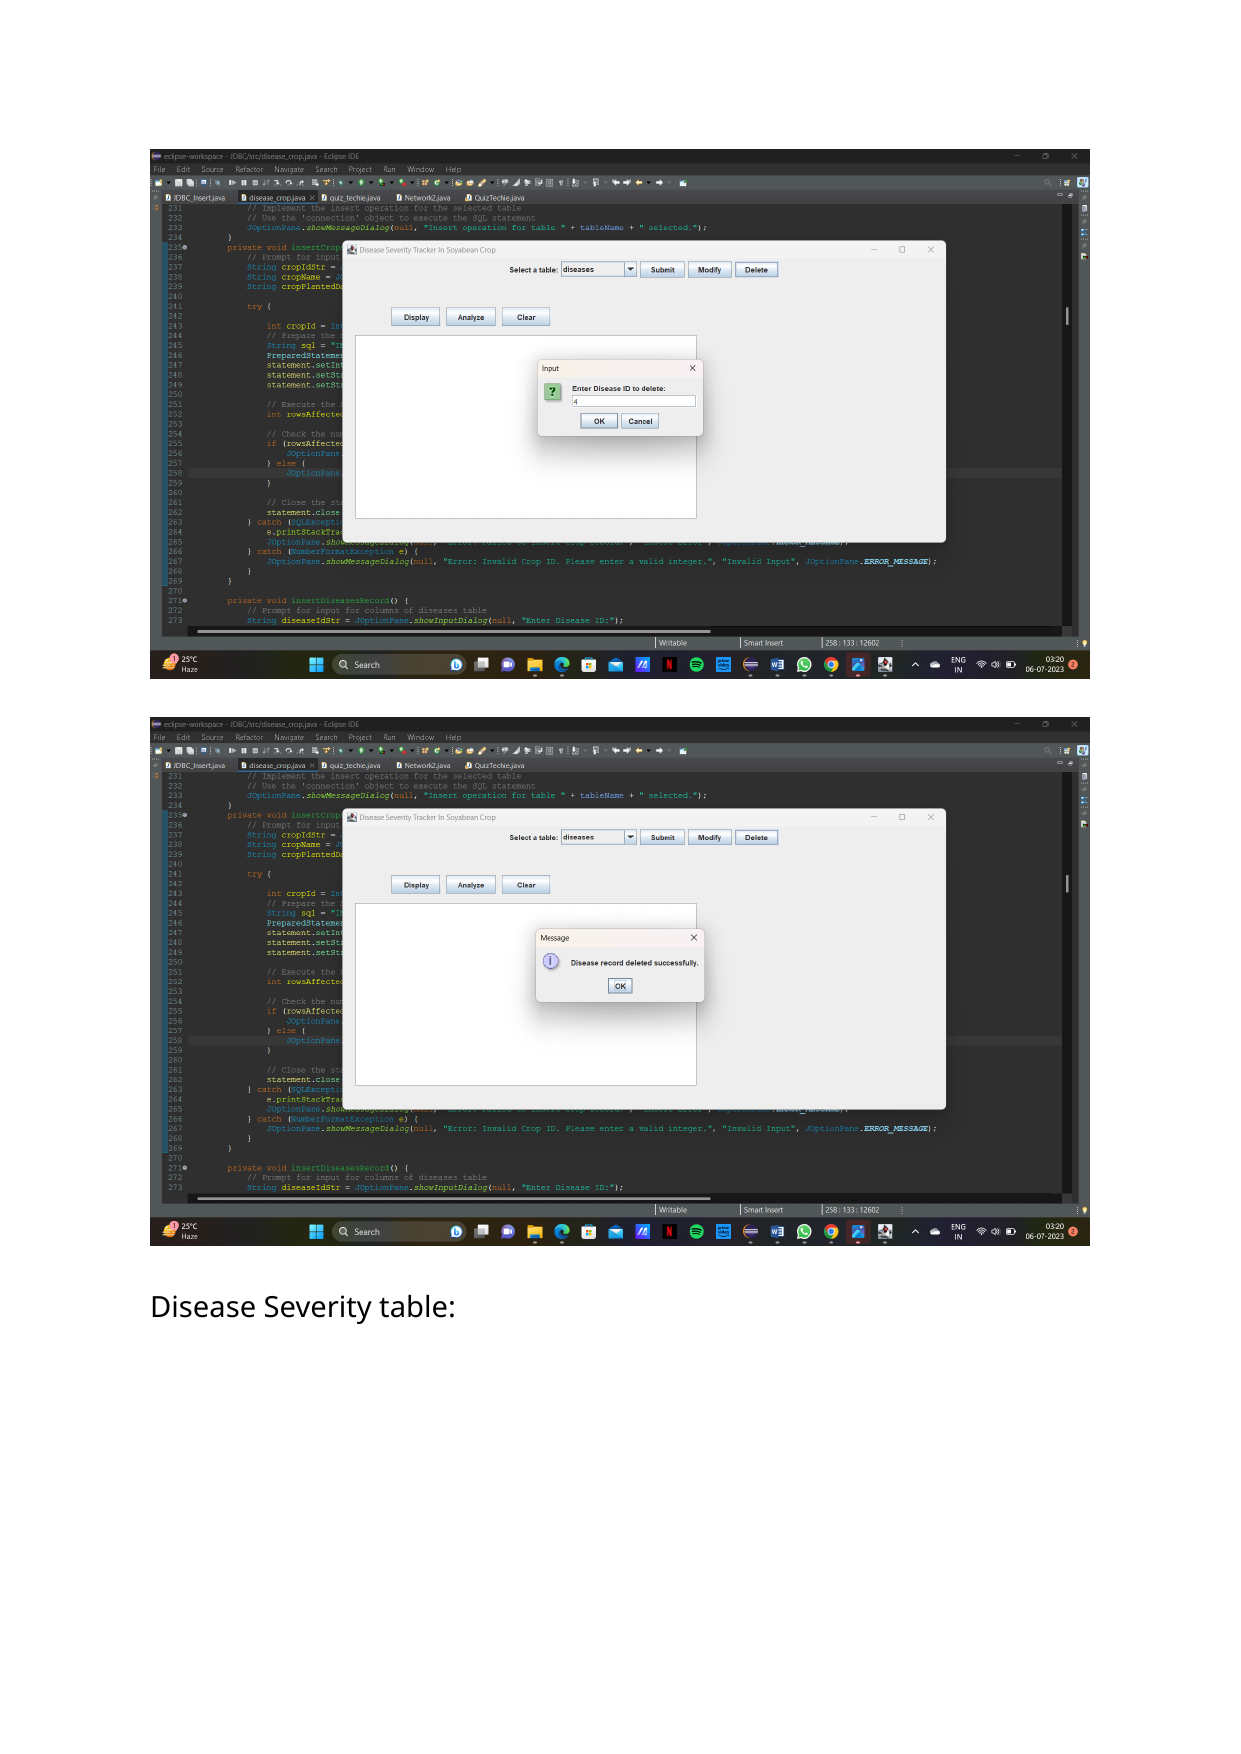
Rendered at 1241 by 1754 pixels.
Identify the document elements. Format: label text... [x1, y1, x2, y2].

picture [150, 149, 1090, 679]
text Disease Severity table: [150, 1286, 1090, 1326]
picture [150, 717, 1090, 1246]
